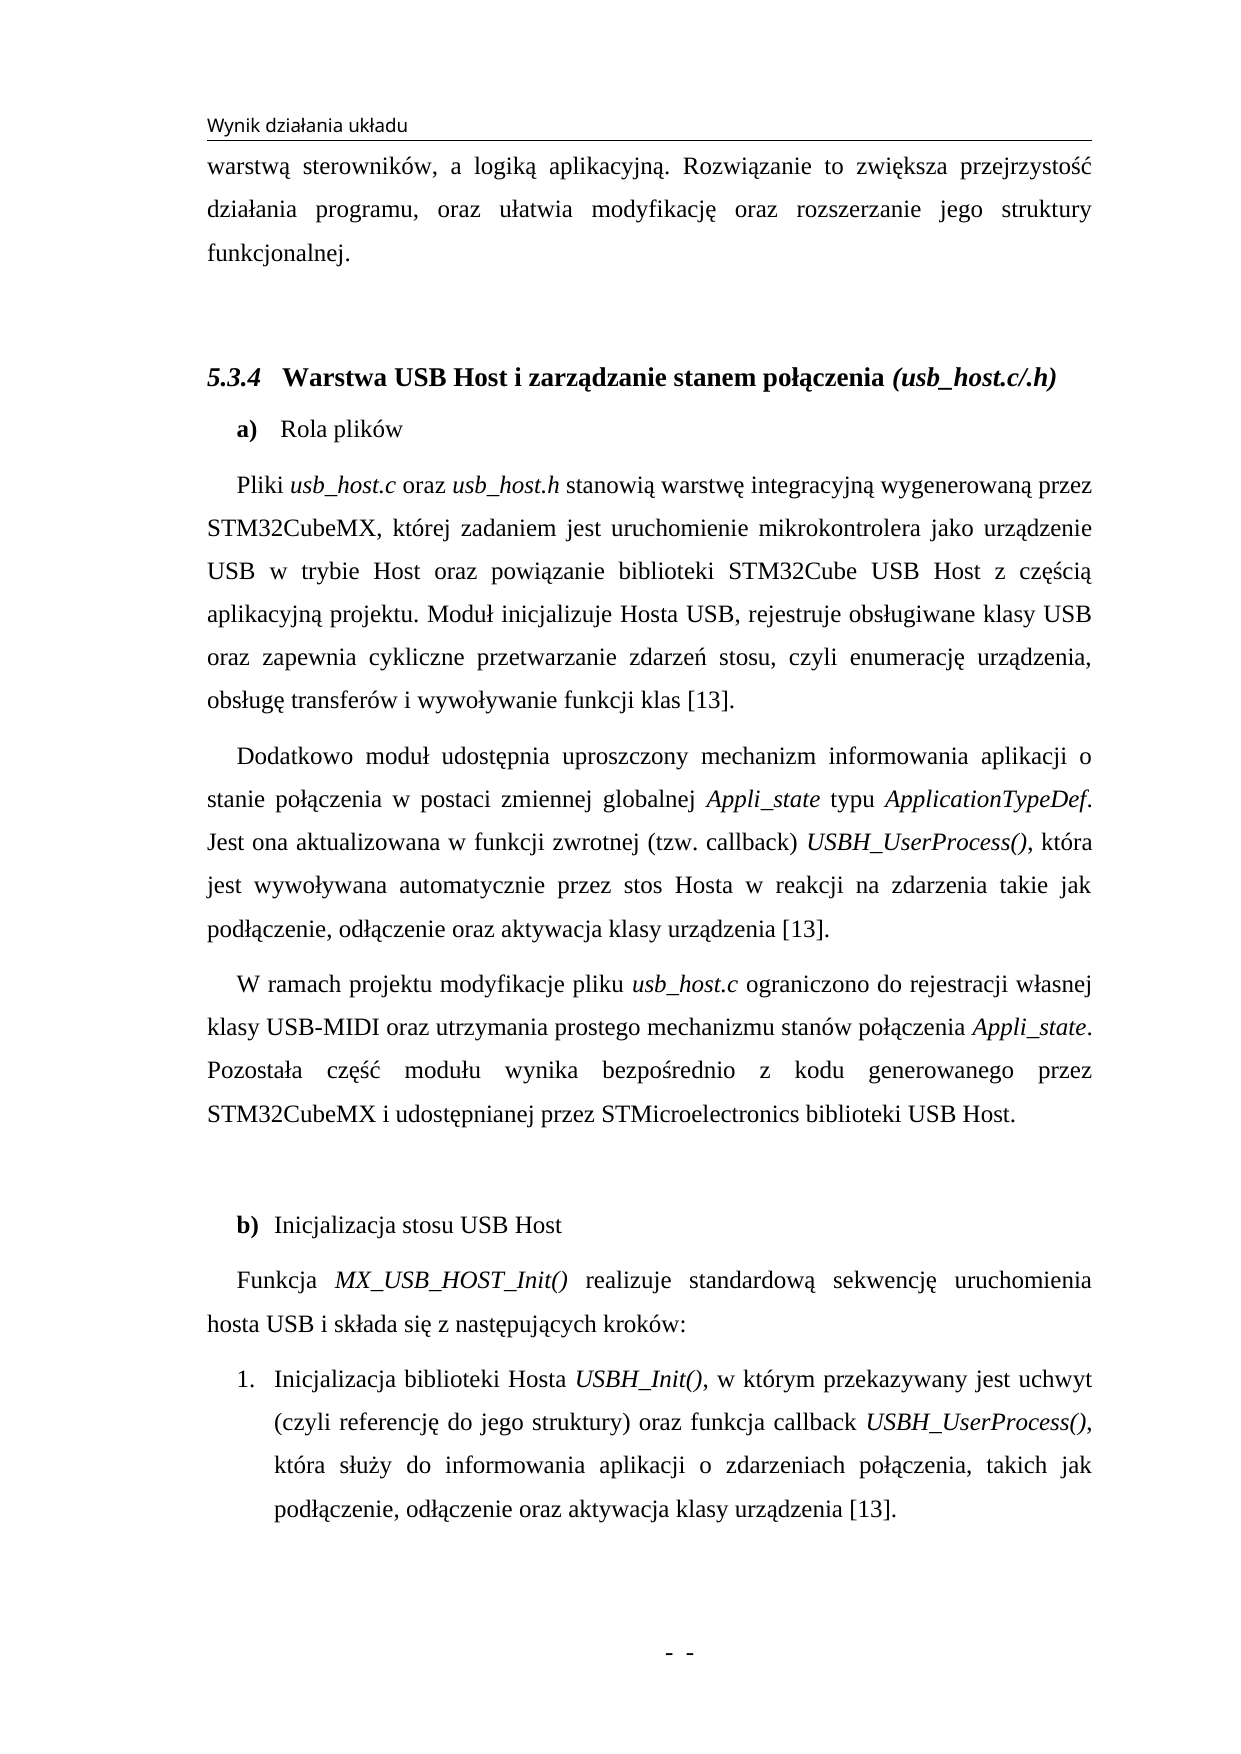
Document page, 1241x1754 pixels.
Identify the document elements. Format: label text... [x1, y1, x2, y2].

text Funkcja MX_USB_HOST_Init() realizuje standardową sekwencję uruchomienia hosta USB i składa się z następujących kroków: [207, 1266, 1092, 1337]
text Dodatkowo moduł udostępnia uproszczony mechanizm informowania aplikacji o stanie połączenia w postaci zmiennej globalnej Appli_state typu ApplicationTypeDef. Jest ona aktualizowana w funkcji zwrotnej (tzw. callback) USBH_UserProcess(), która jest wywoływana automatycznie przez stos Hosta w reakcji na zdarzenia takie jak podłączenie, odłączenie oraz aktywacja klasy urządzenia [13]. [207, 741, 1092, 942]
subtitle Warstwa USB Host i zarządzanie stanem połączenia (usb_host.c/.h) [207, 361, 1092, 393]
list Inicjalizacja biblioteki Hosta USBH_Init(), w którym przekazywany jest uchwyt (czyli referencję do jego struktury) oraz funkcja callback USBH_UserProcess(), która służy do informowania aplikacji o zdarzeniach połączenia, takich jak podłączenie, odłączenie oraz aktywacja klasy urządzenia [13]. [236, 1364, 1092, 1522]
list Inicjalizacja stosu USB Host [236, 1210, 1092, 1239]
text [207, 151, 1092, 266]
list Rola plików [236, 414, 1092, 443]
text Pliki usb_host.c oraz usb_host.h stanowią warstwę integracyjną wygenerowaną przez STM32CubeMX, której zadaniem jest uruchomienie mikrokontrolera jako urządzenie USB w trybie Host oraz powiązanie biblioteki STM32Cube USB Host z częścią aplikacyjną projektu. Moduł inicjalizuje Hosta USB, rejestruje obsługiwane klasy USB oraz zapewnia cykliczne przetwarzanie zdarzeń stosu, czyli enumerację urządzenia, obsługę transferów i wywoływanie funkcji klas [13]. [207, 470, 1092, 714]
text W ramach projektu modyfikacje pliku usb_host.c ograniczono do rejestracji własnej klasy USB-MIDI oraz utrzymania prostego mechanizmu stanów połączenia Appli_state. Pozostała część modułu wynika bezpośrednio z kodu generowanego przez STM32CubeMX i udostępnianej przez STMicroelectronics biblioteki USB Host. [207, 969, 1092, 1127]
